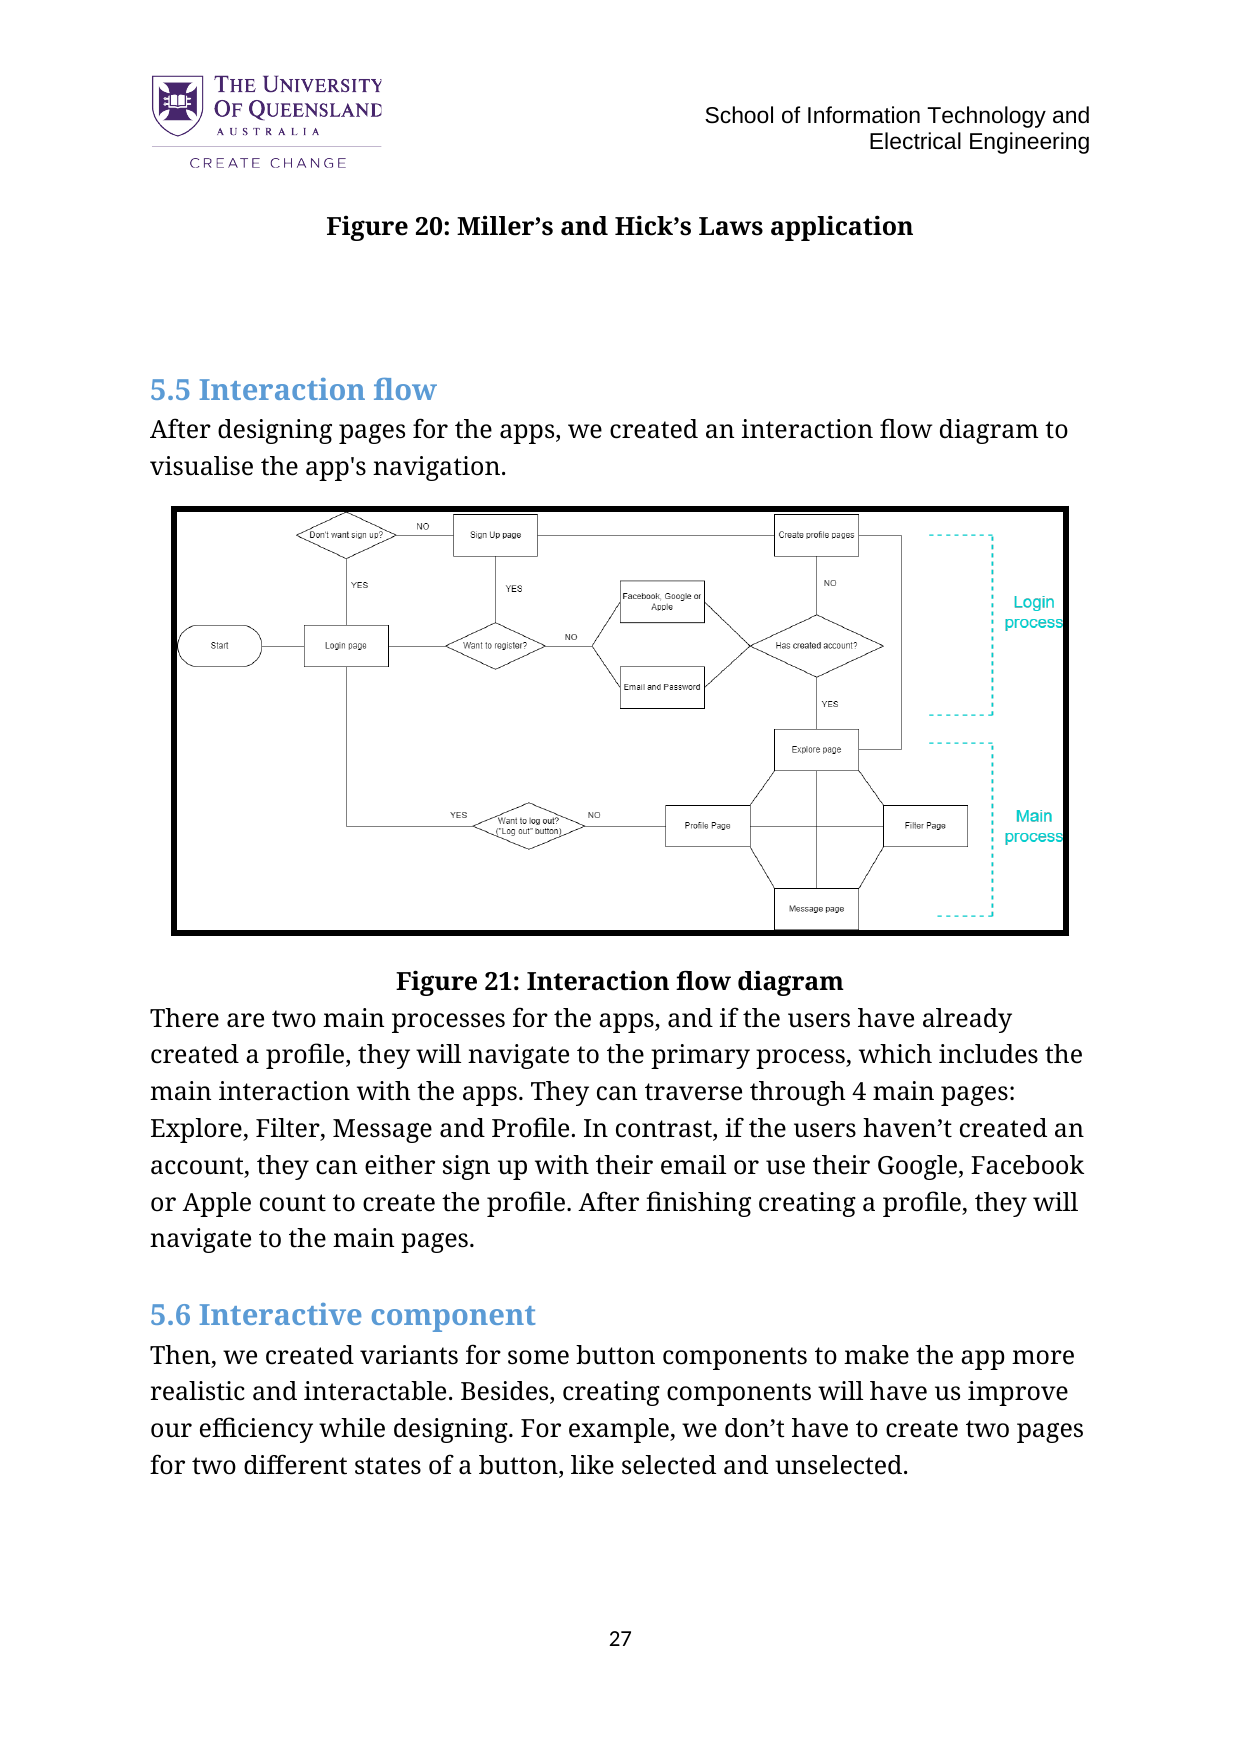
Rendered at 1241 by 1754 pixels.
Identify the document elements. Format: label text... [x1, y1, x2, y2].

text Figure 20: Miller’s and Hick’s Laws application [150, 209, 1090, 243]
picture [177, 512, 1063, 930]
list Figure 21: Interaction flow diagram [150, 963, 1090, 998]
list Then, we created variants for some button components to make the app more realistic and interactable. Besides, creating components will have us improve our efficiency while designing. For example, we don’t have to create two pages for two different states of a button, like selected and unselected. [150, 1337, 1090, 1482]
list After designing pages for the apps, we created an interaction flow diagram to visualise the app's navigation. [150, 412, 1090, 483]
list 5.6 Interactive component [150, 1294, 1090, 1334]
list There are two main processes for the apps, and if the users have already created a profile, they will navigate to the primary process, which includes the main interaction with the apps. They can traverse through 4 main pages: Explore, Filter, Message and Profile. In contrast, if the users haven’t created an account, they can either sign up with their email or use their Google, Facebook or Apple count to create the profile. After finishing creating a profile, they will navigate to the main pages. [150, 1000, 1090, 1255]
picture [150, 73, 338, 167]
list 5.5 Interaction flow [150, 369, 1090, 409]
